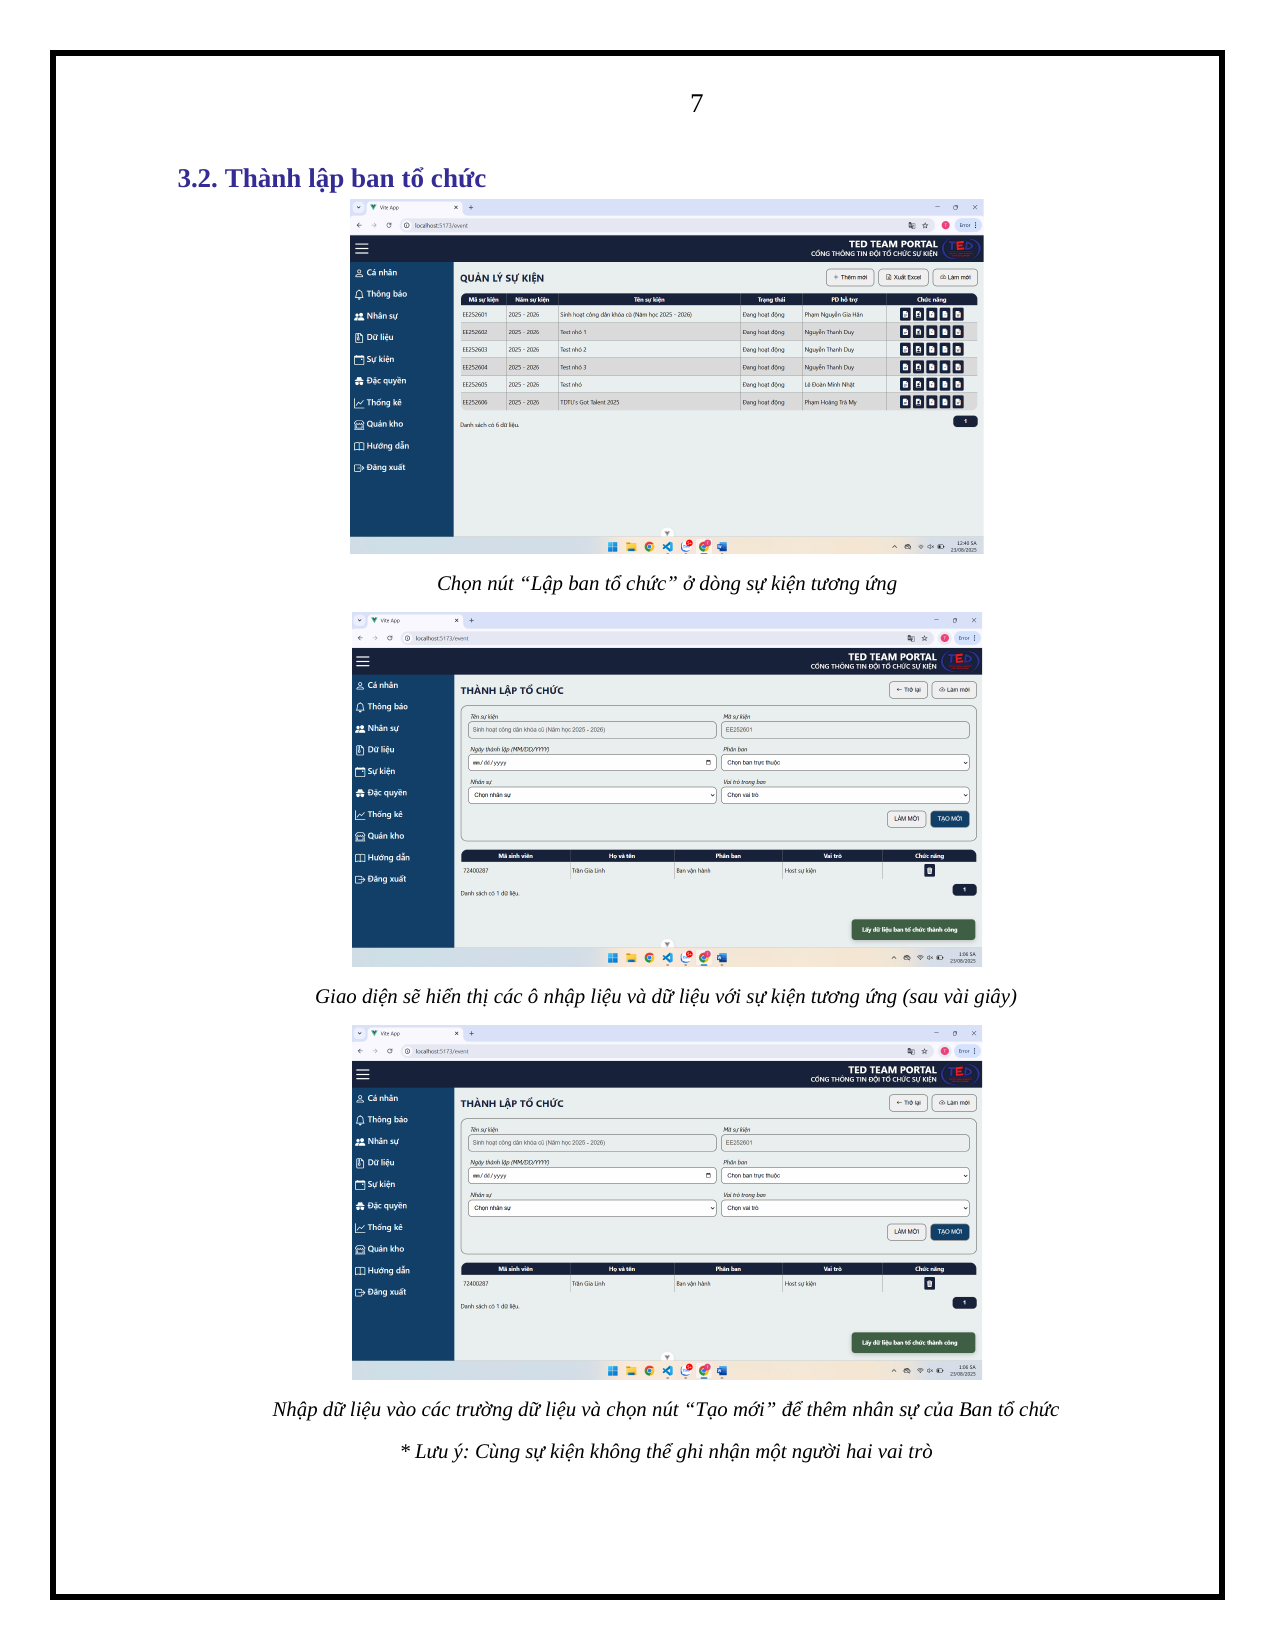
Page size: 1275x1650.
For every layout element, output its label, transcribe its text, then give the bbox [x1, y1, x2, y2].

picture [352, 612, 983, 967]
text Nhập dữ liệu vào các trường dữ liệu và chọn nút “Tạo mới” để thêm nhân sự của Ban tổ chức [177, 1397, 1157, 1421]
subtitle Thành lập ban tổ chức [177, 162, 1157, 193]
picture [350, 199, 984, 554]
text * Lưu ý: Cùng sự kiện không thể ghi nhận một người hai vai trò [177, 1439, 1157, 1463]
picture [352, 1025, 983, 1380]
text Giao diện sẽ hiển thị các ô nhập liệu và dữ liệu với sự kiện tương ứng (sau vài giây) [177, 984, 1157, 1008]
text Chọn nút “Lập ban tổ chức” ở dòng sự kiện tương ứng [177, 571, 1157, 595]
